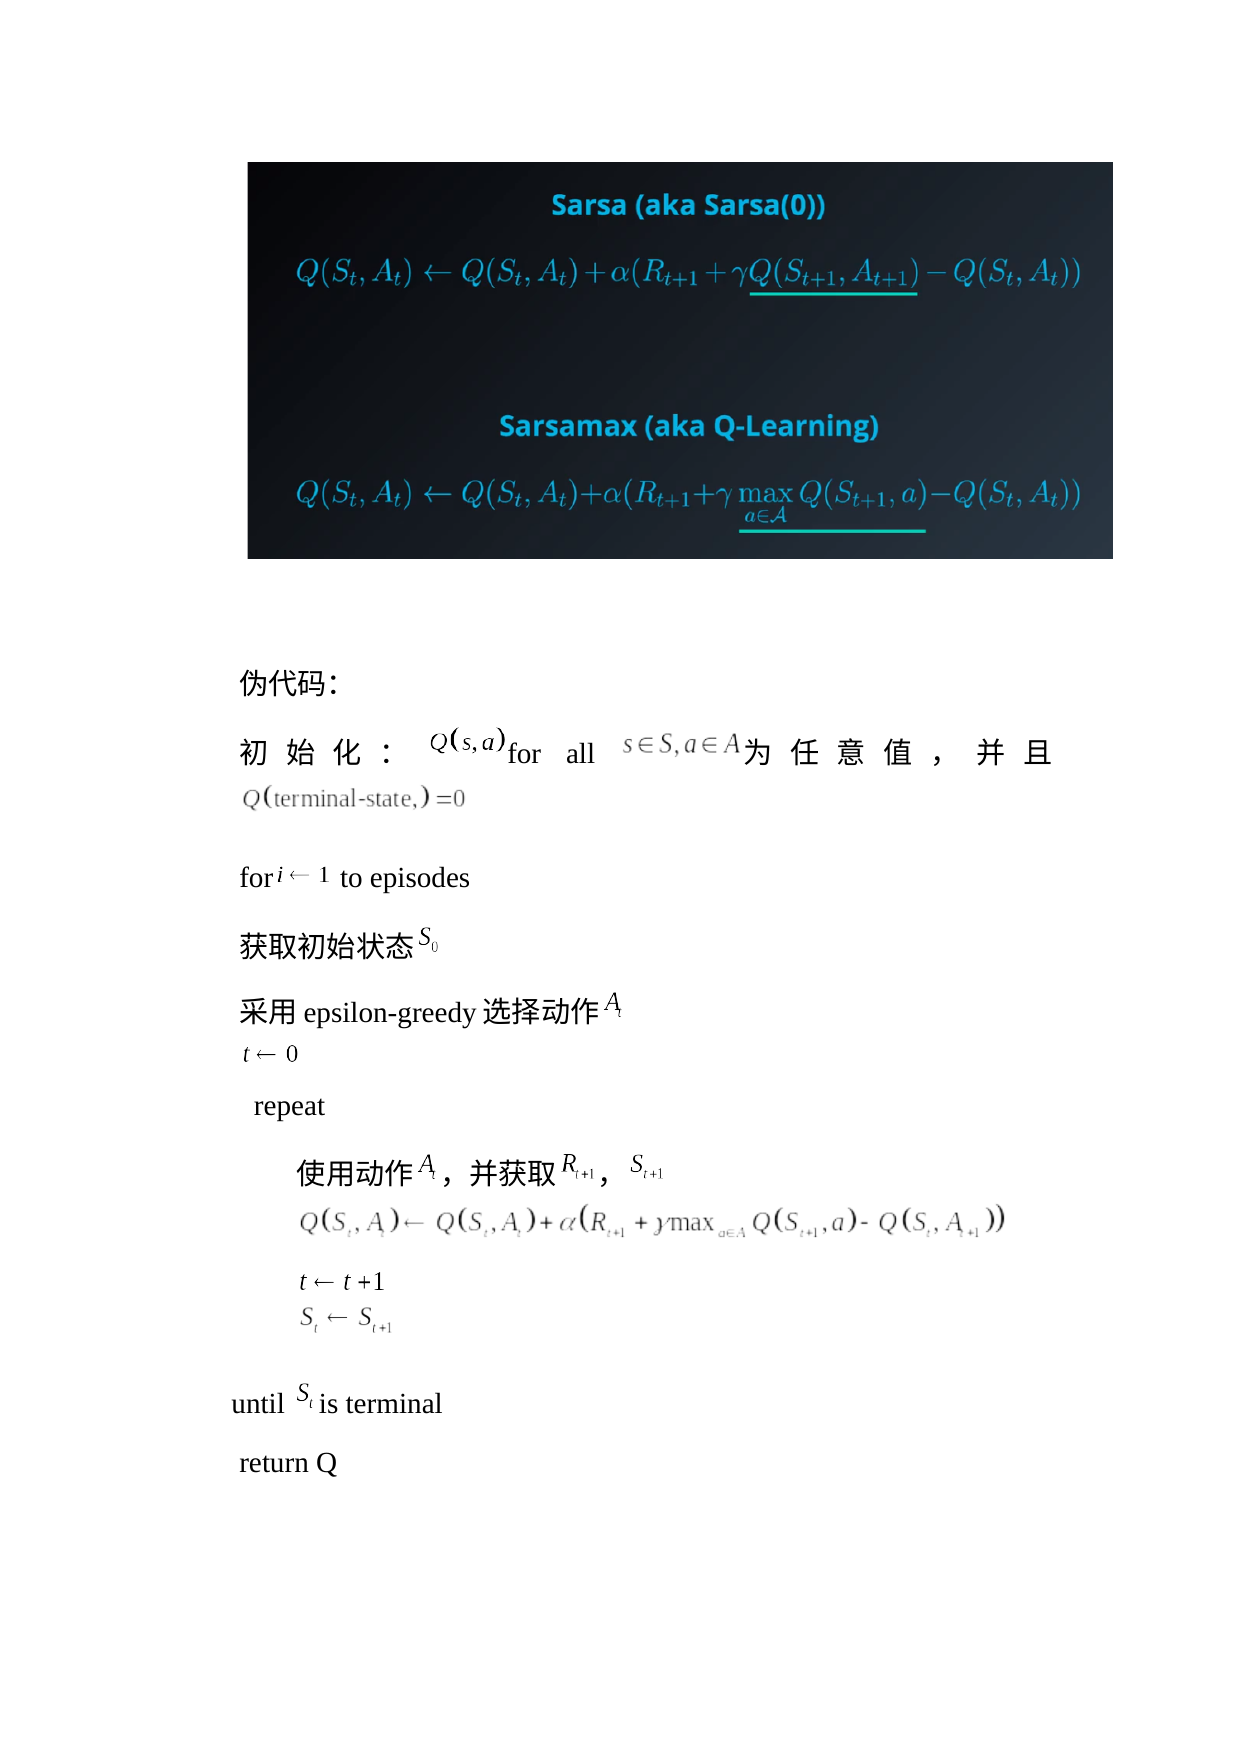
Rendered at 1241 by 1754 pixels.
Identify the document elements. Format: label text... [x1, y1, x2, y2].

list for to episodes [239, 844, 1053, 909]
list return Q [239, 1429, 1053, 1494]
list 获取初始状态 [239, 909, 1053, 974]
list 采用epsilon-greedy选择动作 [239, 974, 1053, 1039]
list repeat [239, 1072, 1053, 1137]
list 初始化：for all 为任意值，并且 [239, 714, 1053, 844]
list 使用动作，并获取， [239, 1137, 1053, 1202]
text until is terminal [187, 1364, 1053, 1429]
list 伪代码： [239, 649, 1053, 714]
picture [247, 162, 1113, 559]
